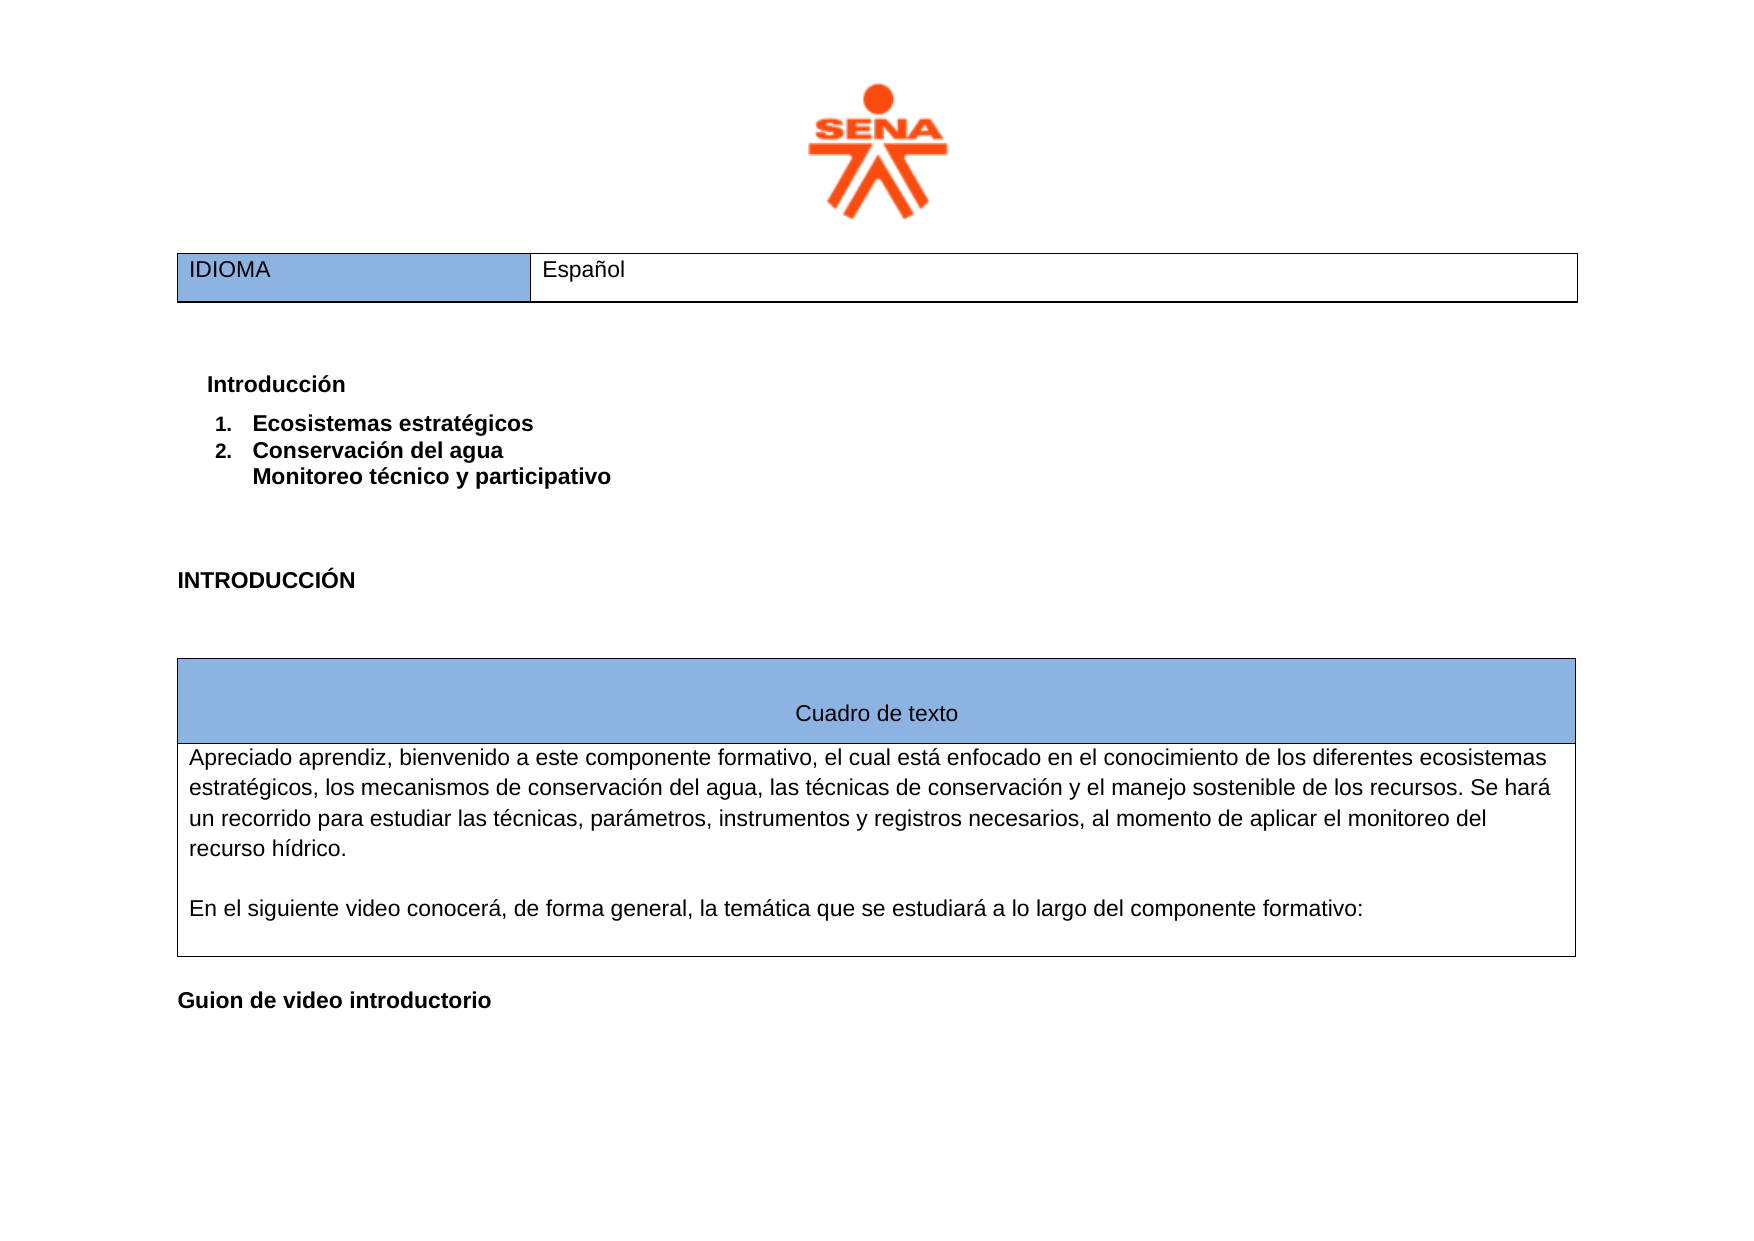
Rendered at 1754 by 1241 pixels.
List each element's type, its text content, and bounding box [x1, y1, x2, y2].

text INTRODUCCIÓN [177, 567, 1577, 593]
table_cell IDIOMA [178, 254, 530, 301]
list Ecosistemas estratégicos [215, 410, 1577, 437]
text Introducción [207, 371, 1577, 398]
table_cell Español [531, 254, 1577, 301]
table_header Cuadro de texto [178, 659, 1575, 743]
text Guion de video introductorio [177, 987, 1577, 1013]
picture [796, 75, 958, 227]
table_cell Apreciado aprendiz, bienvenido a este componente formativo, el cual está enfocado en el conocimiento de los diferentes ecosistemas estratégicos, los mecanismos de conservación del agua, las técnicas de conservación y el manejo sostenible de los recursos. Se hará un recorrido para estudiar las técnicas, parámetros, instrumentos y registros necesarios, al momento de aplicar el monitoreo del recurso hídrico. En el siguiente video conocerá, de forma general, la temática que se estudiará a lo largo del componente formativo: [178, 744, 1575, 956]
list Conservación del agua Monitoreo técnico y participativo [215, 437, 1577, 516]
